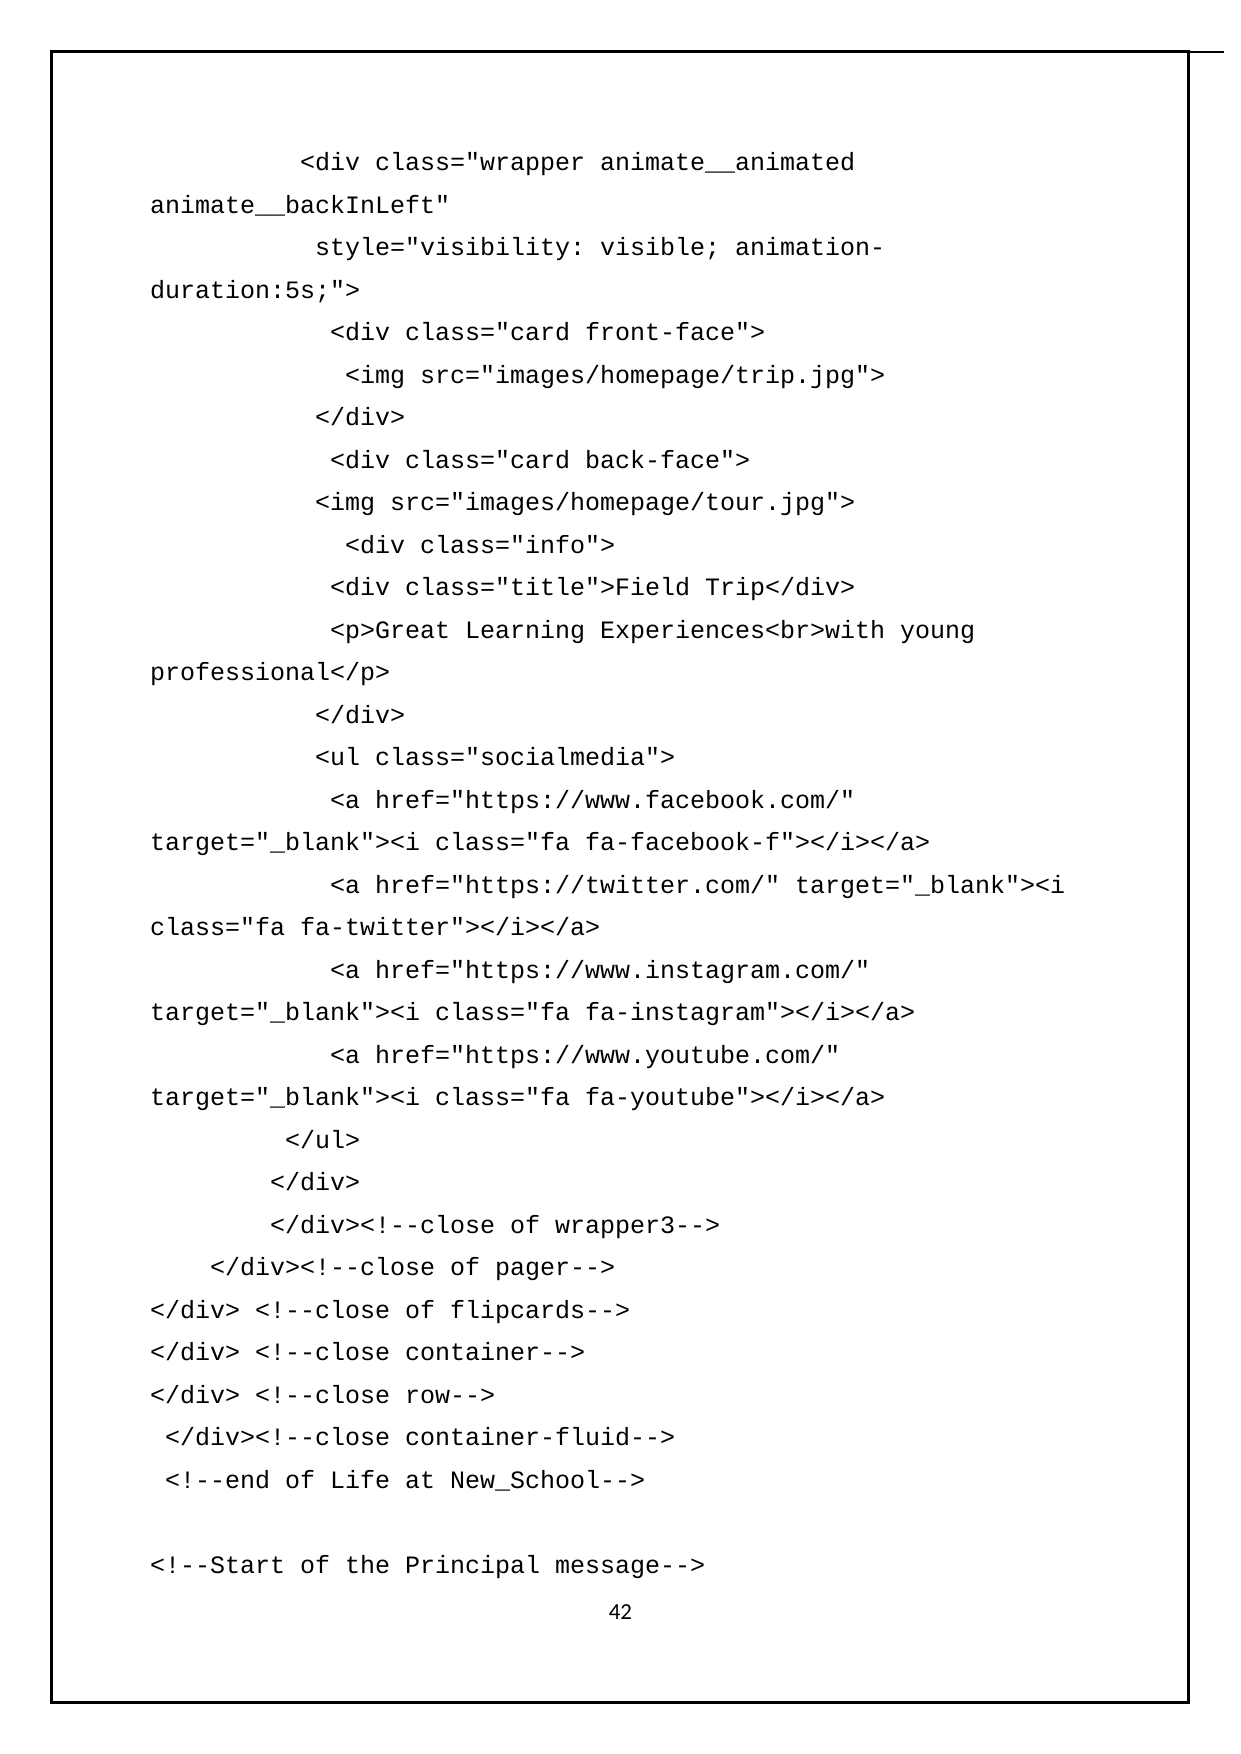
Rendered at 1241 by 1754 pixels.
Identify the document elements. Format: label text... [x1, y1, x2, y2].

text <div class="card back-face"> [150, 447, 1090, 476]
text </div><!--close of pager--> [150, 1255, 1090, 1283]
text <a href="https://twitter.com/" target="_blank"><i class="fa fa-twitter"></i></a> [150, 872, 1090, 943]
text <div class="title">Field Trip</div> [150, 575, 1090, 603]
text <a href="https://www.youtube.com/" target="_blank"><i class="fa fa-youtube"></i></a> [150, 1042, 1090, 1113]
text <div class="info"> [150, 532, 1090, 561]
text <p>Great Learning Experiences<br>with young professional</p> [150, 617, 1090, 688]
text <div class="wrapper animate__animated animate__backInLeft" [150, 150, 1090, 221]
text </div> <!--close row--> [150, 1382, 1090, 1411]
text </div> [150, 405, 1090, 433]
text </div><!--close container-fluid--> [150, 1425, 1090, 1453]
text <!--end of Life at New_School--> [150, 1467, 1090, 1496]
text </div><!--close of wrapper3--> [150, 1212, 1090, 1241]
text </div> <!--close container--> [150, 1340, 1090, 1368]
text </div> [150, 702, 1090, 731]
text </ul> [150, 1127, 1090, 1156]
text <ul class="socialmedia"> [150, 745, 1090, 773]
text </div> [150, 1170, 1090, 1198]
text <img src="images/homepage/tour.jpg"> [150, 490, 1090, 518]
text <!--Start of the Principal message--> [150, 1552, 1090, 1581]
text <a href="https://www.instagram.com/" target="_blank"><i class="fa fa-instagram"></i></a> [150, 957, 1090, 1028]
text </div> <!--close of flipcards--> [150, 1297, 1090, 1326]
text <a href="https://www.facebook.com/" target="_blank"><i class="fa fa-facebook-f"></i></a> [150, 787, 1090, 858]
text style="visibility: visible; animation-duration:5s;"> [150, 235, 1090, 306]
text <img src="images/homepage/trip.jpg"> [150, 362, 1090, 391]
text <div class="card front-face"> [150, 320, 1090, 348]
